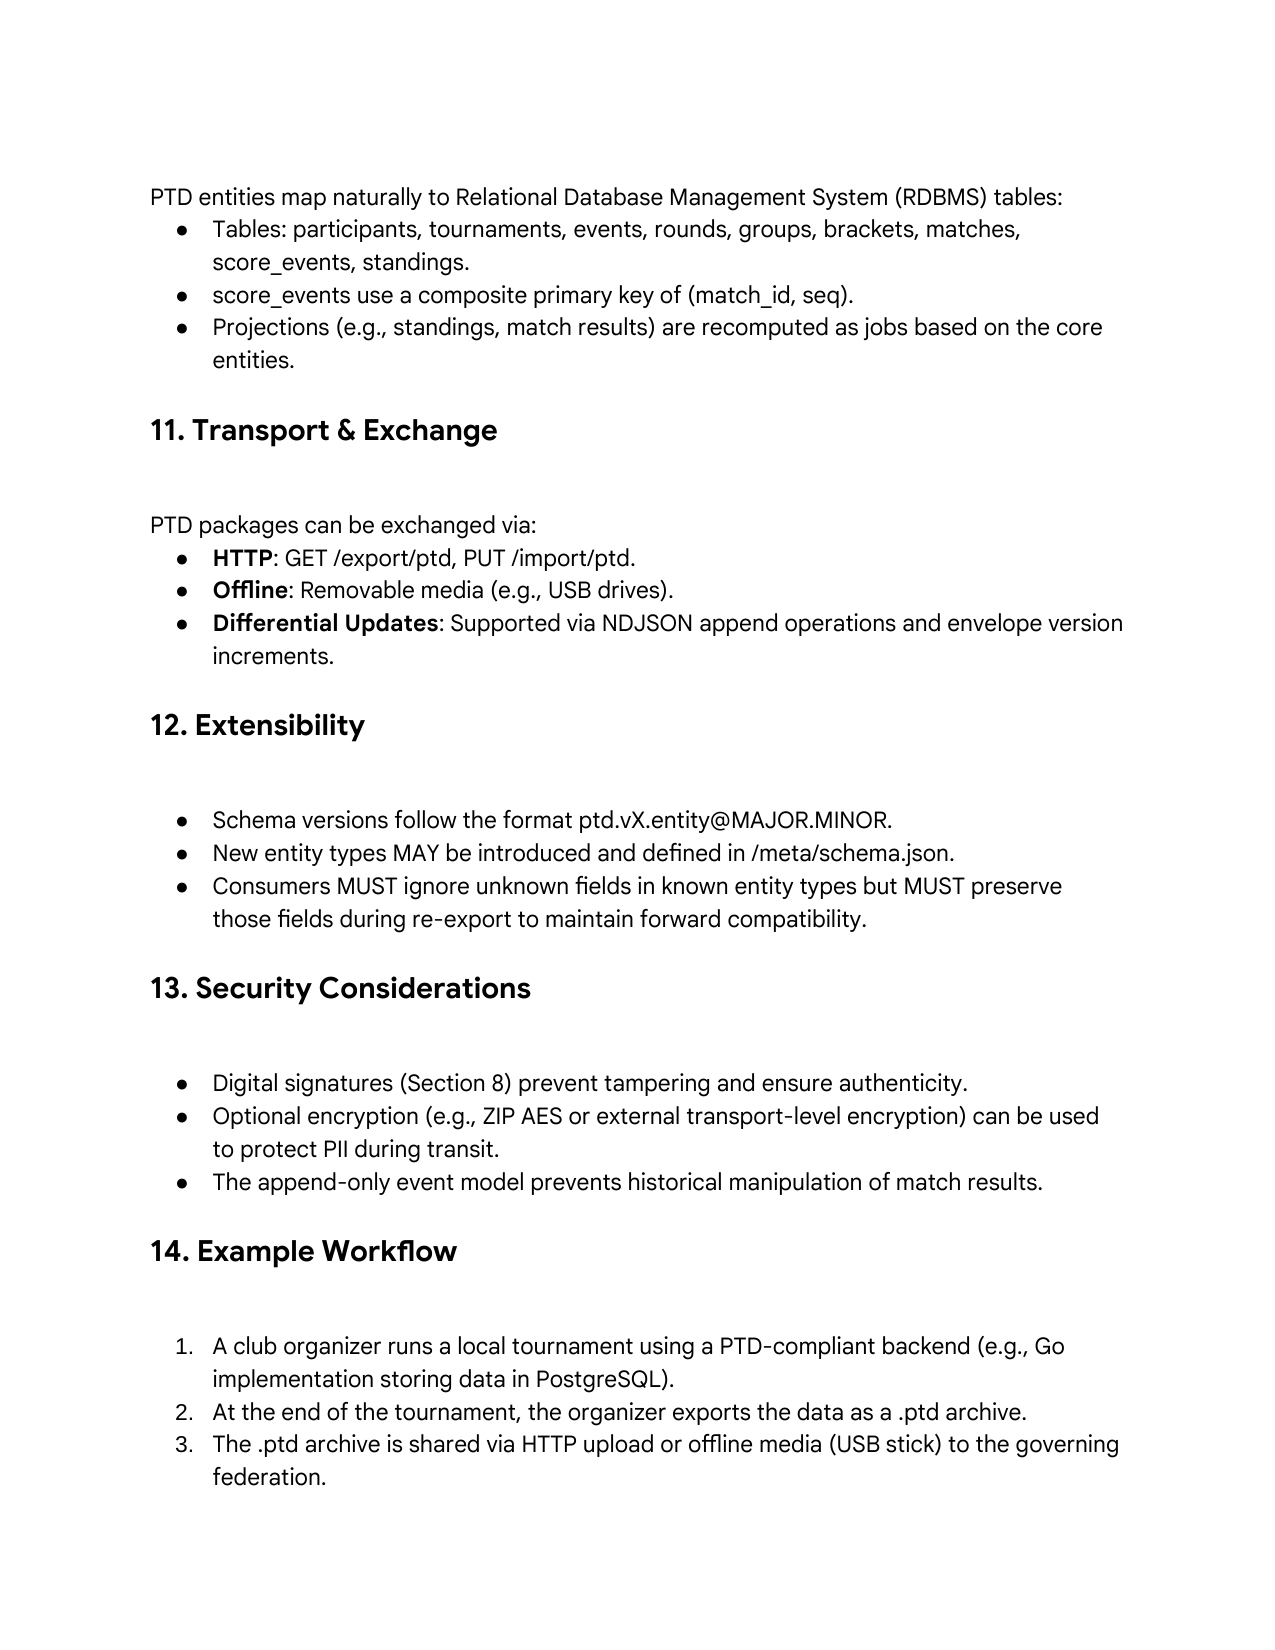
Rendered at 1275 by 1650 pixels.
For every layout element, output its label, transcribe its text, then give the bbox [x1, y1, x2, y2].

text PTD entities map naturally to Relational Database Management System (RDBMS) tables: [150, 183, 1125, 211]
list The append-only event model prevents historical manipulation of match results. [175, 1168, 1125, 1196]
subtitle 14. Example Workflow [150, 1233, 1125, 1270]
list Digital signatures (Section 8) prevent tampering and ensure authenticity. [175, 1069, 1125, 1098]
list Consumers MUST ignore unknown fields in known entity types but MUST preserve those fields during re-export to maintain forward compatibility. [175, 872, 1125, 933]
list The .ptd archive is shared via HTTP upload or offline media (USB stick) to the governing federation. [175, 1431, 1125, 1492]
list Offline: Removable media (e.g., USB drives). [175, 576, 1125, 605]
list HTTP: GET /export/ptd, PUT /import/ptd. [175, 544, 1125, 572]
subtitle 11. Transport & Exchange [150, 412, 1125, 448]
list Optional encryption (e.g., ZIP AES or external transport-level encryption) can be used to protect PII during transit. [175, 1102, 1125, 1164]
subtitle 12. Extensibility [150, 707, 1125, 744]
list Tables: participants, tournaments, events, rounds, groups, brackets, matches, score_events, standings. [175, 215, 1125, 277]
list Projections (e.g., standings, match results) are recomputed as jobs based on the core entities. [175, 313, 1125, 375]
list Schema versions follow the format ptd.vX.entity@MAJOR.MINOR. [175, 807, 1125, 835]
text PTD packages can be exchanged via: [150, 511, 1125, 540]
list A club organizer runs a local tournament using a PTD-compliant backend (e.g., Go implementation storing data in PostgreSQL). [175, 1332, 1125, 1394]
list New entity types MAY be introduced and defined in /meta/schema.json. [175, 839, 1125, 868]
subtitle 13. Security Considerations [150, 970, 1125, 1007]
list Differential Updates: Supported via NDJSON append operations and envelope version increments. [175, 609, 1125, 671]
list At the end of the tournament, the organizer exports the data as a .ptd archive. [175, 1398, 1125, 1427]
list score_events use a composite primary key of (match_id, seq). [175, 281, 1125, 309]
